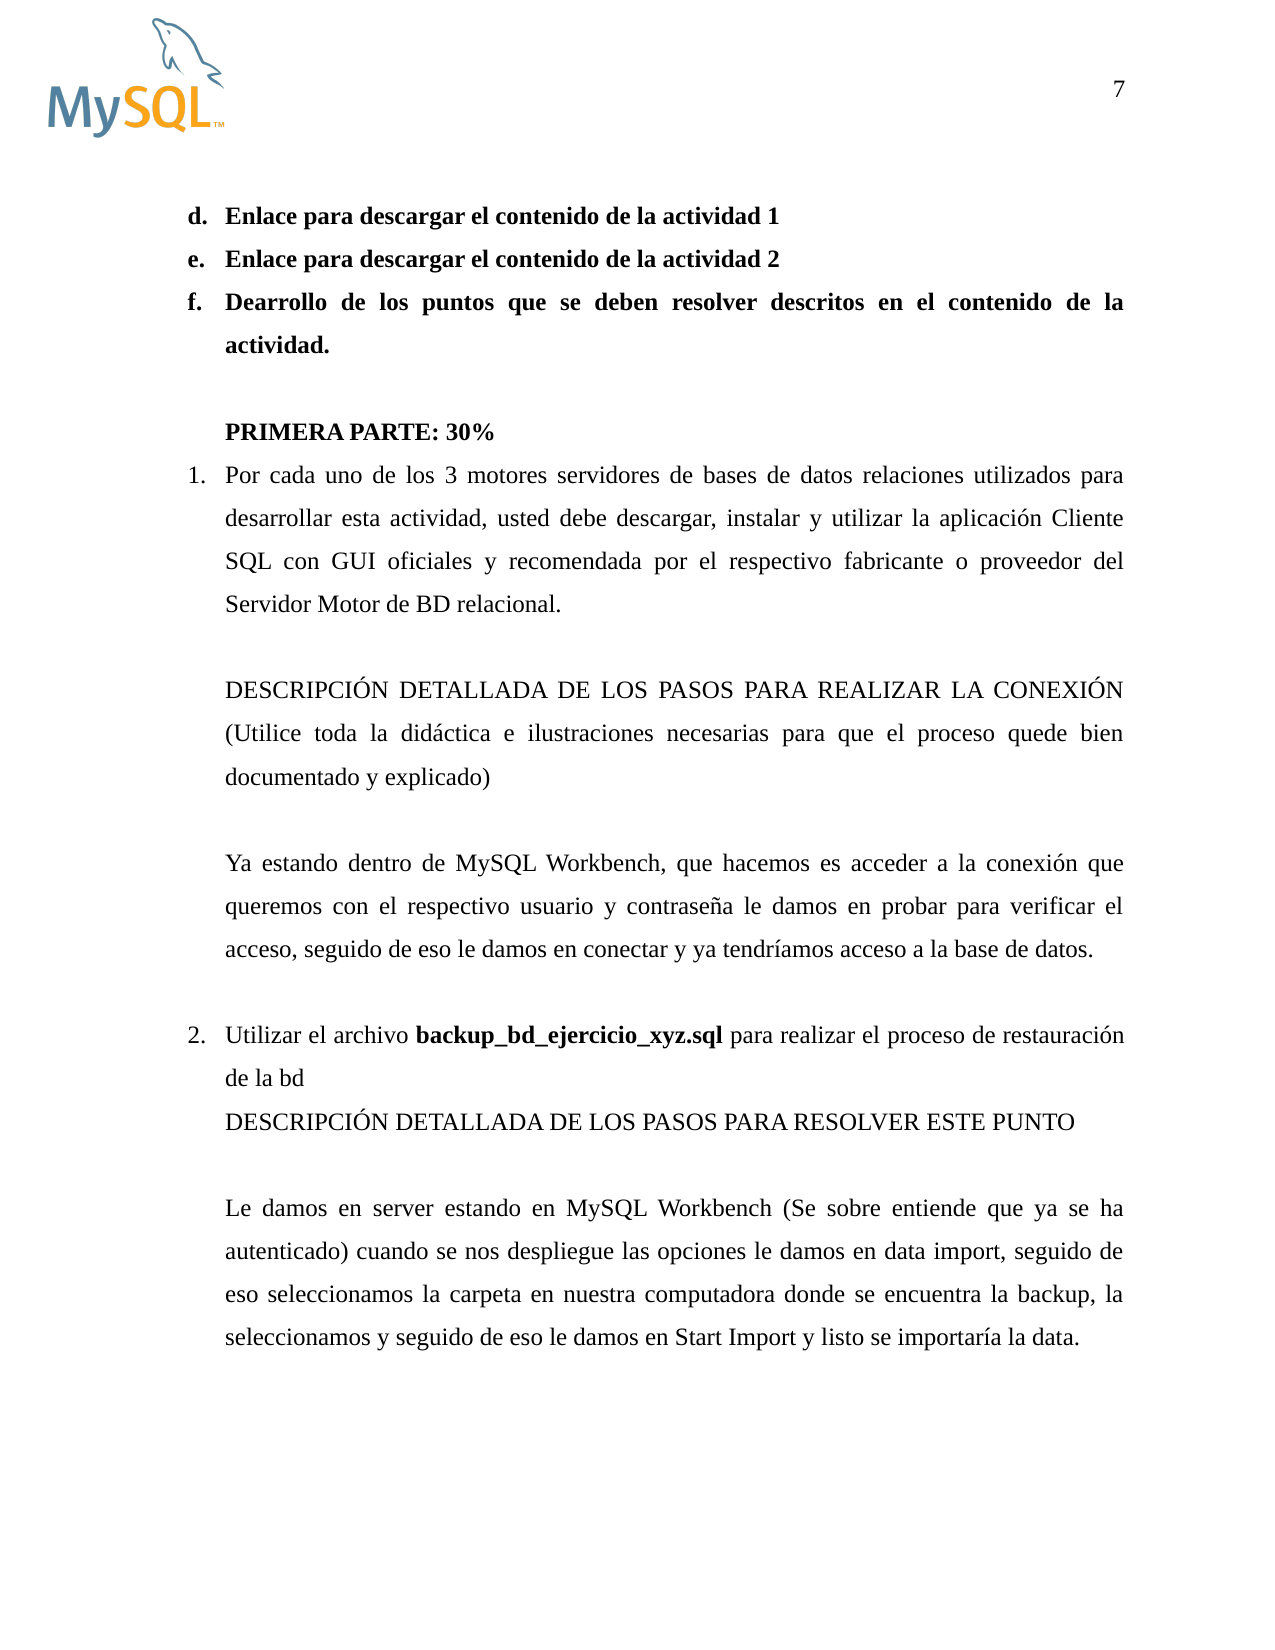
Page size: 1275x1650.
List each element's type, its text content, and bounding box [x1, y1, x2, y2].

list Enlace para descargar el contenido de la actividad 2 [187, 244, 1125, 273]
text DESCRIPCIÓN DETALLADA DE LOS PASOS PARA RESOLVER ESTE PUNTO [225, 1107, 1125, 1135]
text DESCRIPCIÓN DETALLADA DE LOS PASOS PARA REALIZAR LA CONEXIÓN (Utilice toda la didáctica e ilustraciones necesarias para que el proceso quede bien documentado y explicado) [225, 675, 1125, 790]
text Ya estando dentro de MySQL Workbench, que hacemos es acceder a la conexión que queremos con el respectivo usuario y contraseña le damos en probar para verificar el acceso, seguido de eso le damos en conectar y ya tendríamos acceso a la base de datos. [225, 848, 1125, 963]
list Dearrollo de los puntos que se deben resolver descritos en el contenido de la actividad. [187, 287, 1125, 359]
text PRIMERA PARTE: 30% [225, 417, 1125, 445]
picture [30, 11, 239, 142]
list Utilizar el archivo backup_bd_ejercicio_xyz.sql para realizar el proceso de restauración de la bd [187, 1020, 1125, 1092]
text Le damos en server estando en MySQL Workbench (Se sobre entiende que ya se ha autenticado) cuando se nos despliegue las opciones le damos en data import, seguido de eso seleccionamos la carpeta en nuestra computadora donde se encuentra la backup, la seleccionamos y seguido de eso le damos en Start Import y listo se importaría la data. [225, 1193, 1125, 1351]
list Por cada uno de los 3 motores servidores de bases de datos relaciones utilizados para desarrollar esta actividad, usted debe descargar, instalar y utilizar la aplicación Cliente SQL con GUI oficiales y recomendada por el respectivo fabricante o proveedor del Servidor Motor de BD relacional. [187, 460, 1125, 618]
list Enlace para descargar el contenido de la actividad 1 [187, 201, 1125, 230]
